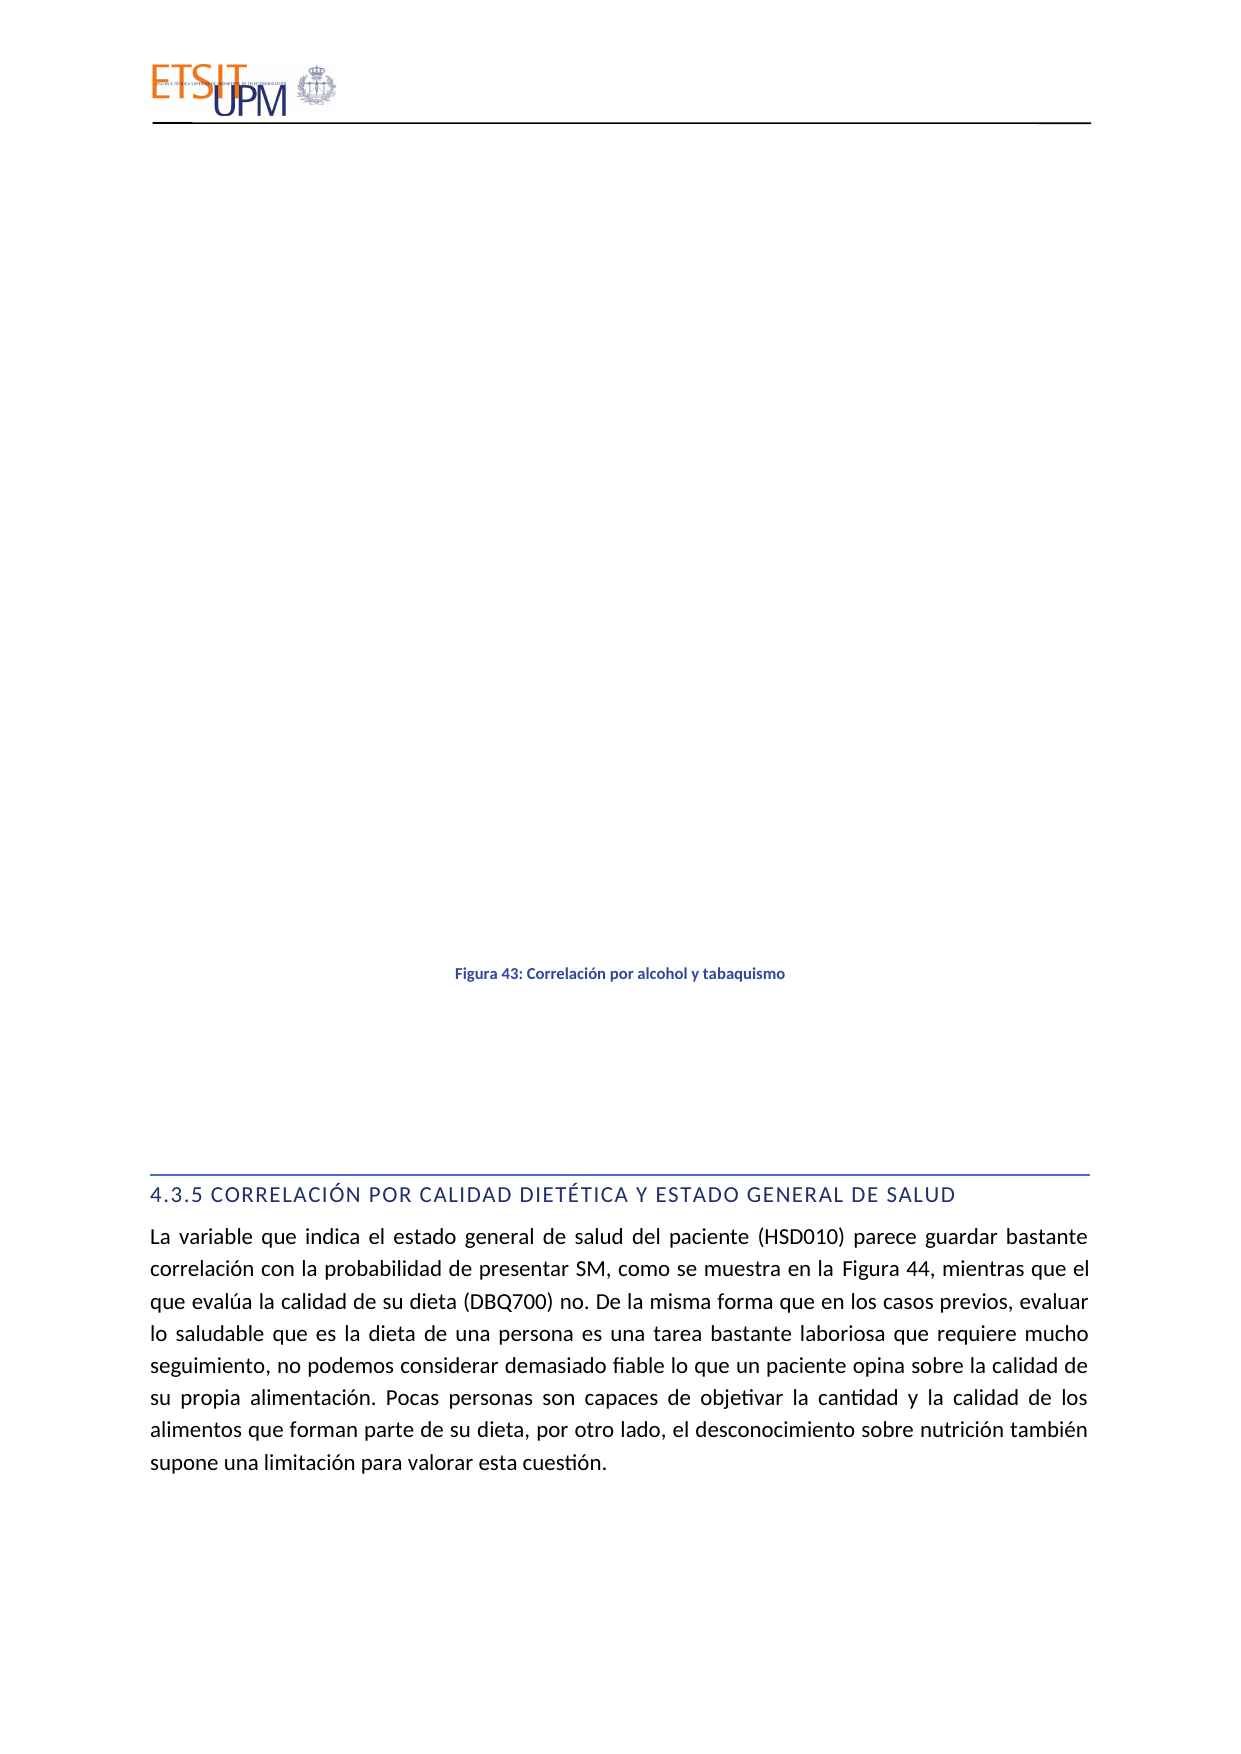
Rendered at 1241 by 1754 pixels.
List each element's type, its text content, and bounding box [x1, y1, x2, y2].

text La variable que indica el estado general de salud del paciente (HSD010) parece guardar bastante correlación con la probabilidad de presentar SM, como se muestra en la Figura 44, mientras que el que evalúa la calidad de su dieta (DBQ700) no. De la misma forma que en los casos previos, evaluar lo saludable que es la dieta de una persona es una tarea bastante laboriosa que requiere mucho seguimiento, no podemos considerar demasiado fiable lo que un paciente opina sobre la calidad de su propia alimentación. Pocas personas son capaces de objetivar la cantidad y la calidad de los alimentos que forman parte de su dieta, por otro lado, el desconocimiento sobre nutrición también supone una limitación para valorar esta cuestión. [150, 1222, 1090, 1476]
subtitle 4.3.5 Correlación por calidad dietética y estado general de salud [150, 1176, 1090, 1208]
picture [151, 63, 338, 117]
